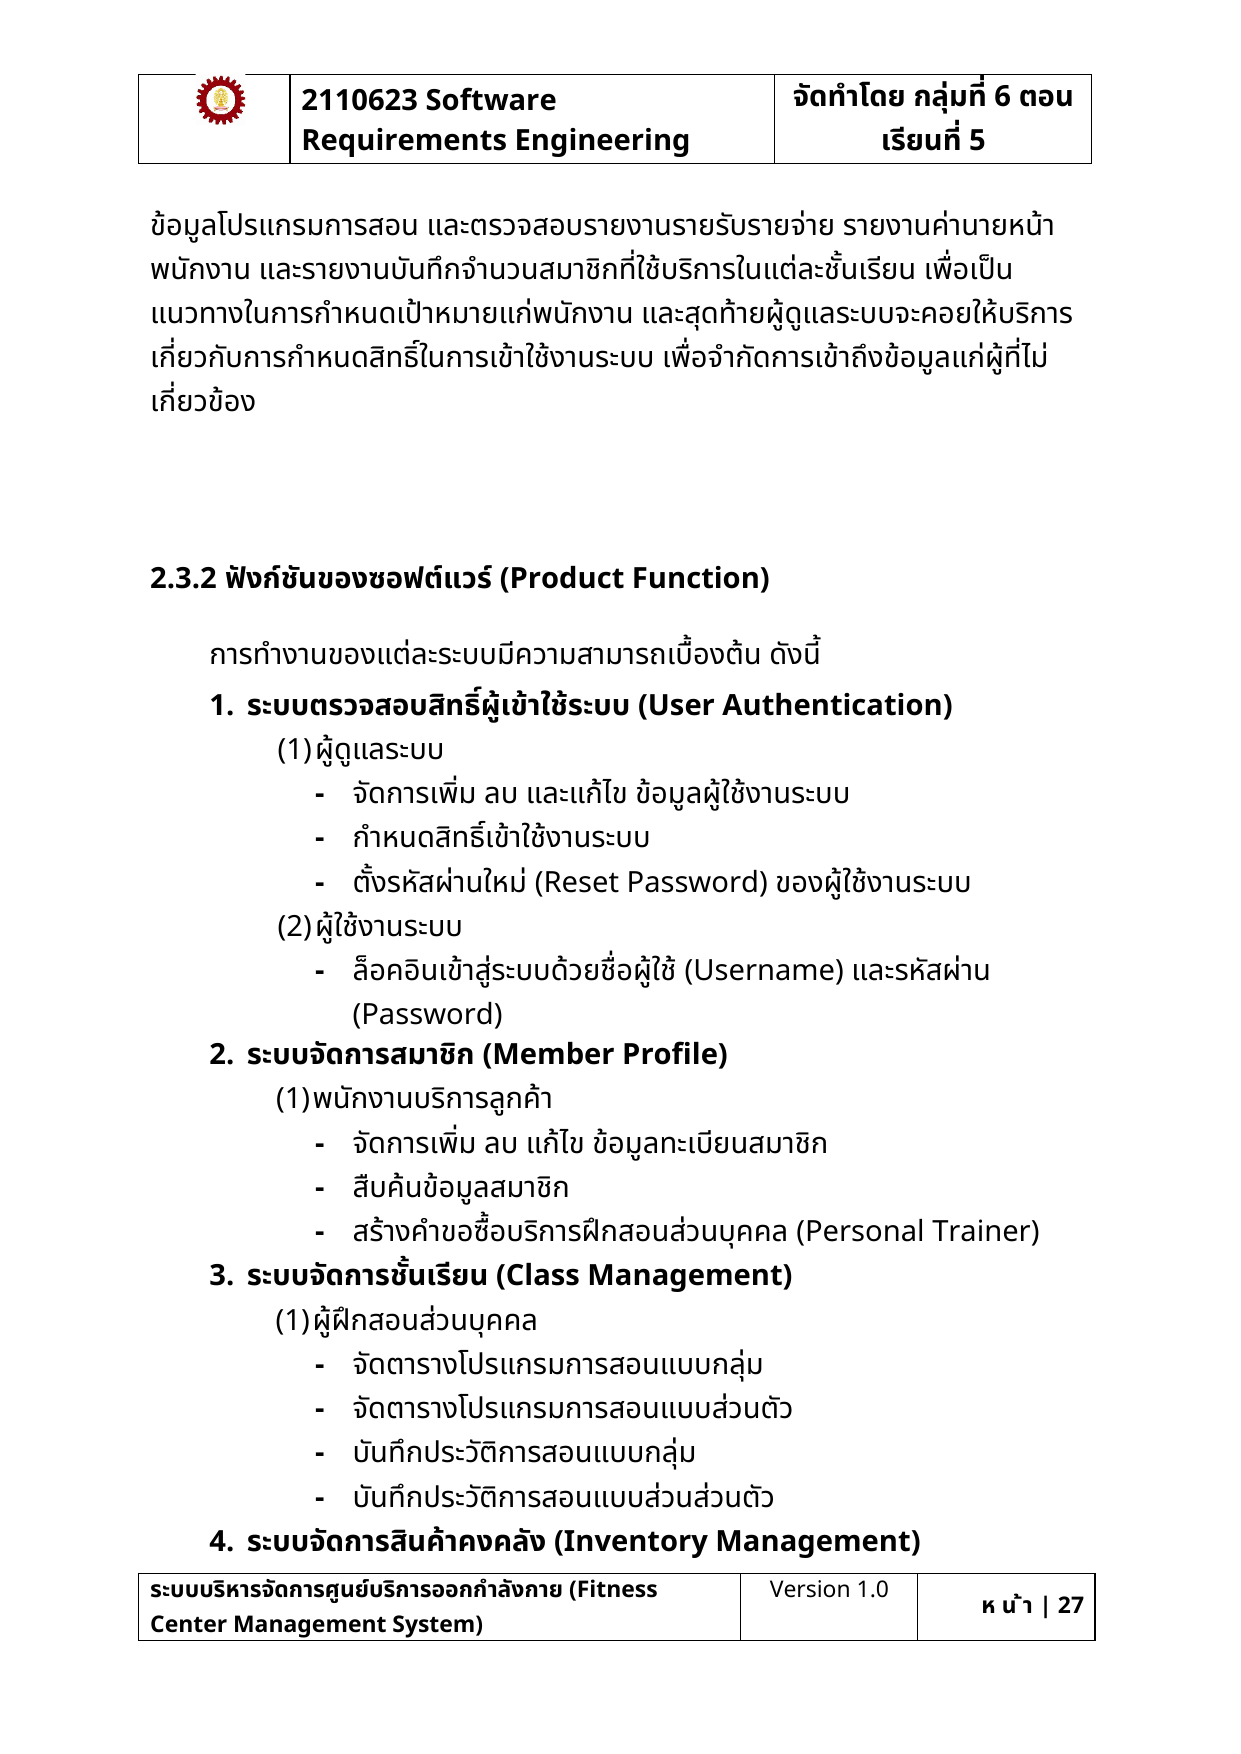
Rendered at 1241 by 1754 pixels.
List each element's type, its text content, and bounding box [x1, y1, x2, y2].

list สืบค้นข้อมูลสมาชิก [315, 1166, 1090, 1210]
list ระบบจัดการสินค้าคงคลัง (Inventory Management) [209, 1520, 1090, 1564]
list พนักงานบริการลูกค้า [276, 1078, 1090, 1122]
list ผู้ฝึกสอนส่วนบุคคล [275, 1299, 1090, 1343]
list บันทึกประวัติการสอนแบบกลุ่ม [315, 1432, 1090, 1476]
list ระบบจัดการสมาชิก (Member Profile) [209, 1033, 1090, 1078]
list ระบบจัดการชั้นเรียน (Class Management) [209, 1255, 1090, 1299]
list ตั้งรหัสผ่านใหม่ (Reset Password) ของผู้ใช้งานระบบ [315, 861, 1090, 905]
picture [195, 74, 246, 125]
list จัดตารางโปรแกรมการสอนแบบส่วนตัว [315, 1387, 1090, 1432]
list จัดตารางโปรแกรมการสอนแบบกลุ่ม [315, 1343, 1090, 1387]
list จัดการเพิ่ม ลบ และแก้ไข ข้อมูลผู้ใช้งานระบบ [315, 772, 1090, 817]
list สร้างคำขอซื้อบริการฝึกสอนส่วนบุคคล (Personal Trainer) [315, 1210, 1090, 1255]
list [150, 204, 1090, 424]
list ผู้ดูแลระบบ [277, 728, 1090, 772]
list ผู้ใช้งานระบบ [277, 905, 1090, 949]
list บันทึกประวัติการสอนแบบส่วนส่วนตัว [315, 1476, 1090, 1520]
text การทำงานของแต่ละระบบมีความสามารถเบื้องต้น ดังนี้ [209, 633, 1090, 677]
list จัดการเพิ่ม ลบ แก้ไข ข้อมูลทะเบียนสมาชิก [315, 1122, 1090, 1166]
list ระบบตรวจสอบสิทธิ์ผู้เข้าใช้ระบบ (User Authentication) [209, 684, 1090, 728]
list กำหนดสิทธิ์เข้าใช้งานระบบ [315, 817, 1090, 861]
subtitle ฟังก์ชันของซอฟต์แวร์ (Product Function) [150, 557, 1090, 602]
list ล็อคอินเข้าสู่ระบบด้วยชื่อผู้ใช้ (Username) และรหัสผ่าน (Password) [315, 949, 1090, 1033]
